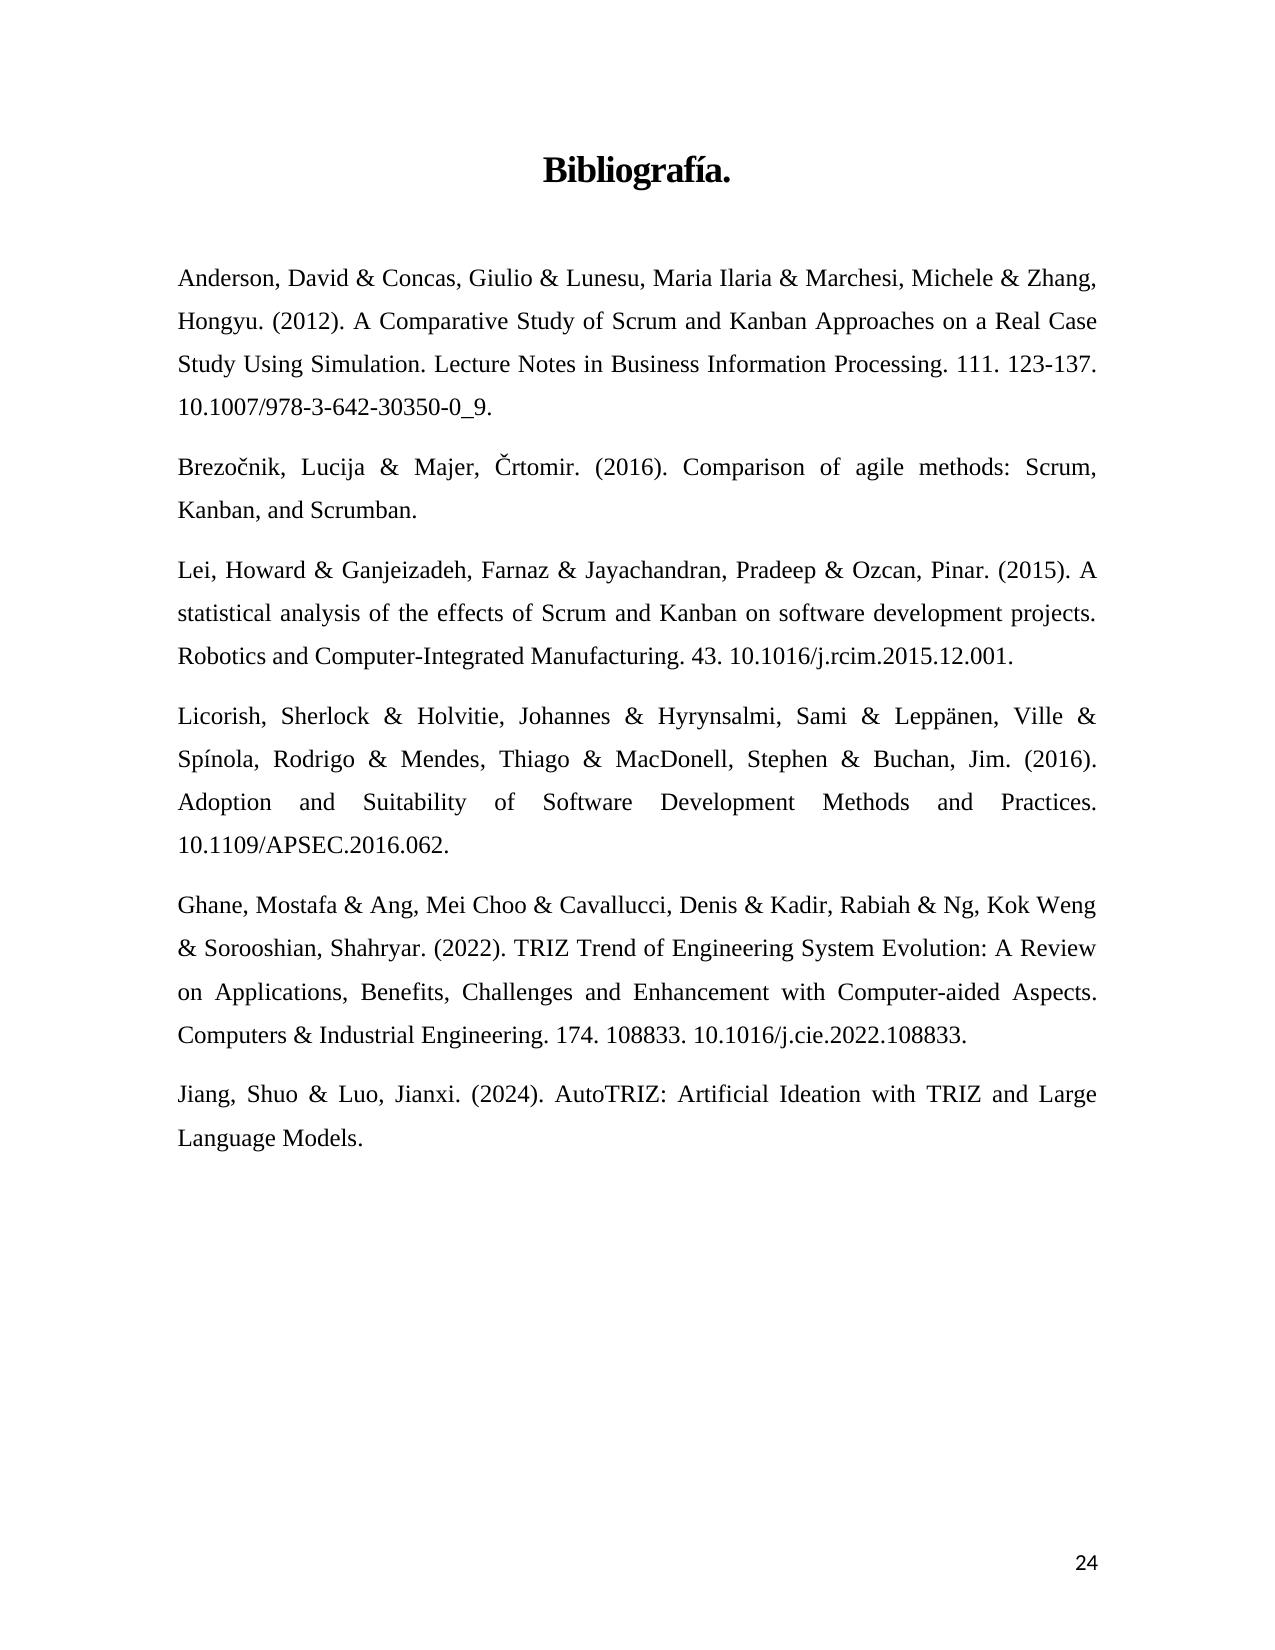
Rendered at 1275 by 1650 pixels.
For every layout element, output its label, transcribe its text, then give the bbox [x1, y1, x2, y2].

text Lei, Howard & Ganjeizadeh, Farnaz & Jayachandran, Pradeep & Ozcan, Pinar. (2015). A statistical analysis of the effects of Scrum and Kanban on software development projects. Robotics and Computer-Integrated Manufacturing. 43. 10.1016/j.rcim.2015.12.001. [177, 555, 1098, 670]
text Anderson, David & Concas, Giulio & Lunesu, Maria Ilaria & Marchesi, Michele & Zhang, Hongyu. (2012). A Comparative Study of Scrum and Kanban Approaches on a Real Case Study Using Simulation. Lecture Notes in Business Information Processing. 111. 123-137. 10.1007/978-3-642-30350-0_9. [177, 263, 1098, 421]
text Brezočnik, Lucija & Majer, Črtomir. (2016). Comparison of agile methods: Scrum, Kanban, and Scrumban. [177, 452, 1098, 524]
text Ghane, Mostafa & Ang, Mei Choo & Cavallucci, Denis & Kadir, Rabiah & Ng, Kok Weng & Sorooshian, Shahryar. (2022). TRIZ Trend of Engineering System Evolution: A Review on Applications, Benefits, Challenges and Enhancement with Computer-aided Aspects. Computers & Industrial Engineering. 174. 108833. 10.1016/j.cie.2022.108833. [177, 890, 1098, 1048]
title Bibliografía. [177, 148, 1098, 191]
text Jiang, Shuo & Luo, Jianxi. (2024). AutoTRIZ: Artificial Ideation with TRIZ and Large Language Models. [177, 1079, 1098, 1151]
text Licorish, Sherlock & Holvitie, Johannes & Hyrynsalmi, Sami & Leppänen, Ville & Spínola, Rodrigo & Mendes, Thiago & MacDonell, Stephen & Buchan, Jim. (2016). Adoption and Suitability of Software Development Methods and Practices. 10.1109/APSEC.2016.062. [177, 701, 1098, 859]
